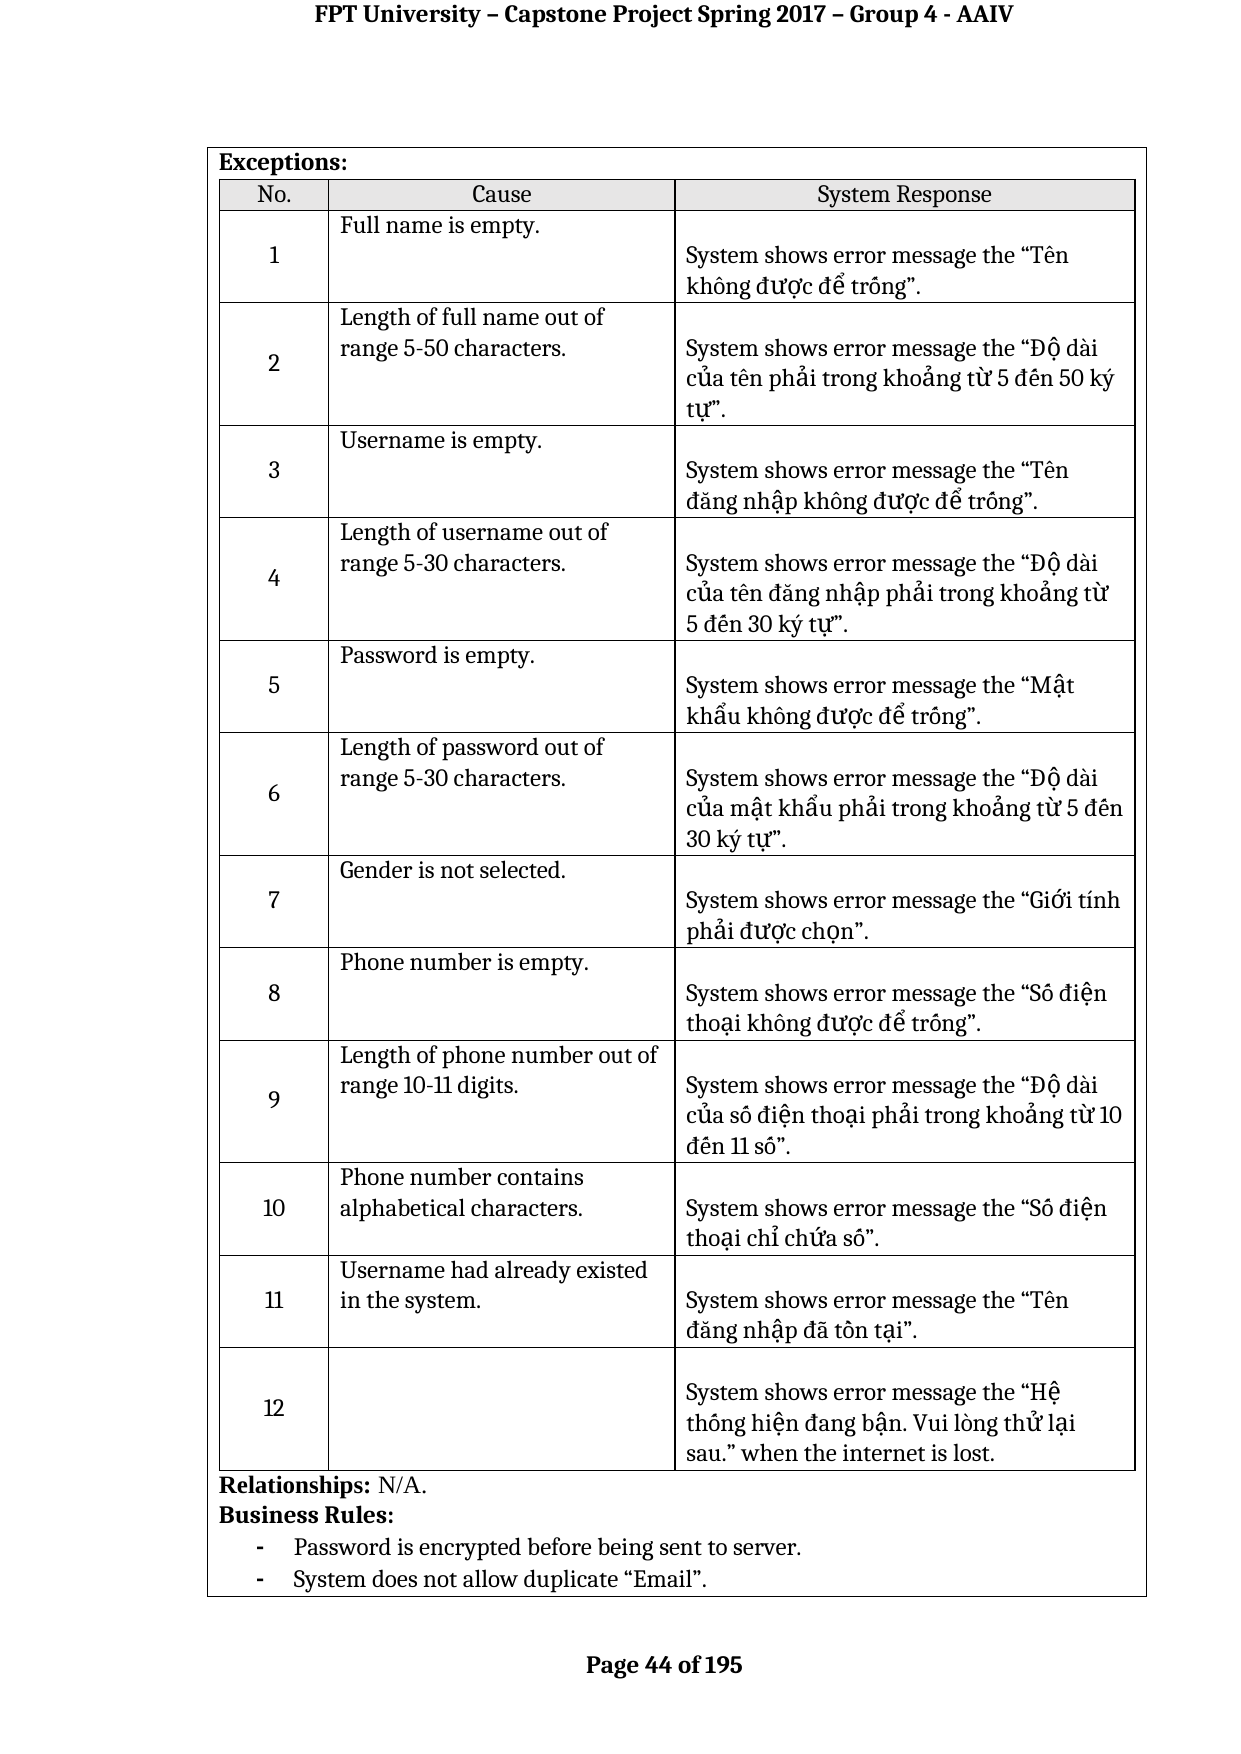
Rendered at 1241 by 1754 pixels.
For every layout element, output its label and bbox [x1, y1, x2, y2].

table_cell [208, 148, 1146, 1596]
